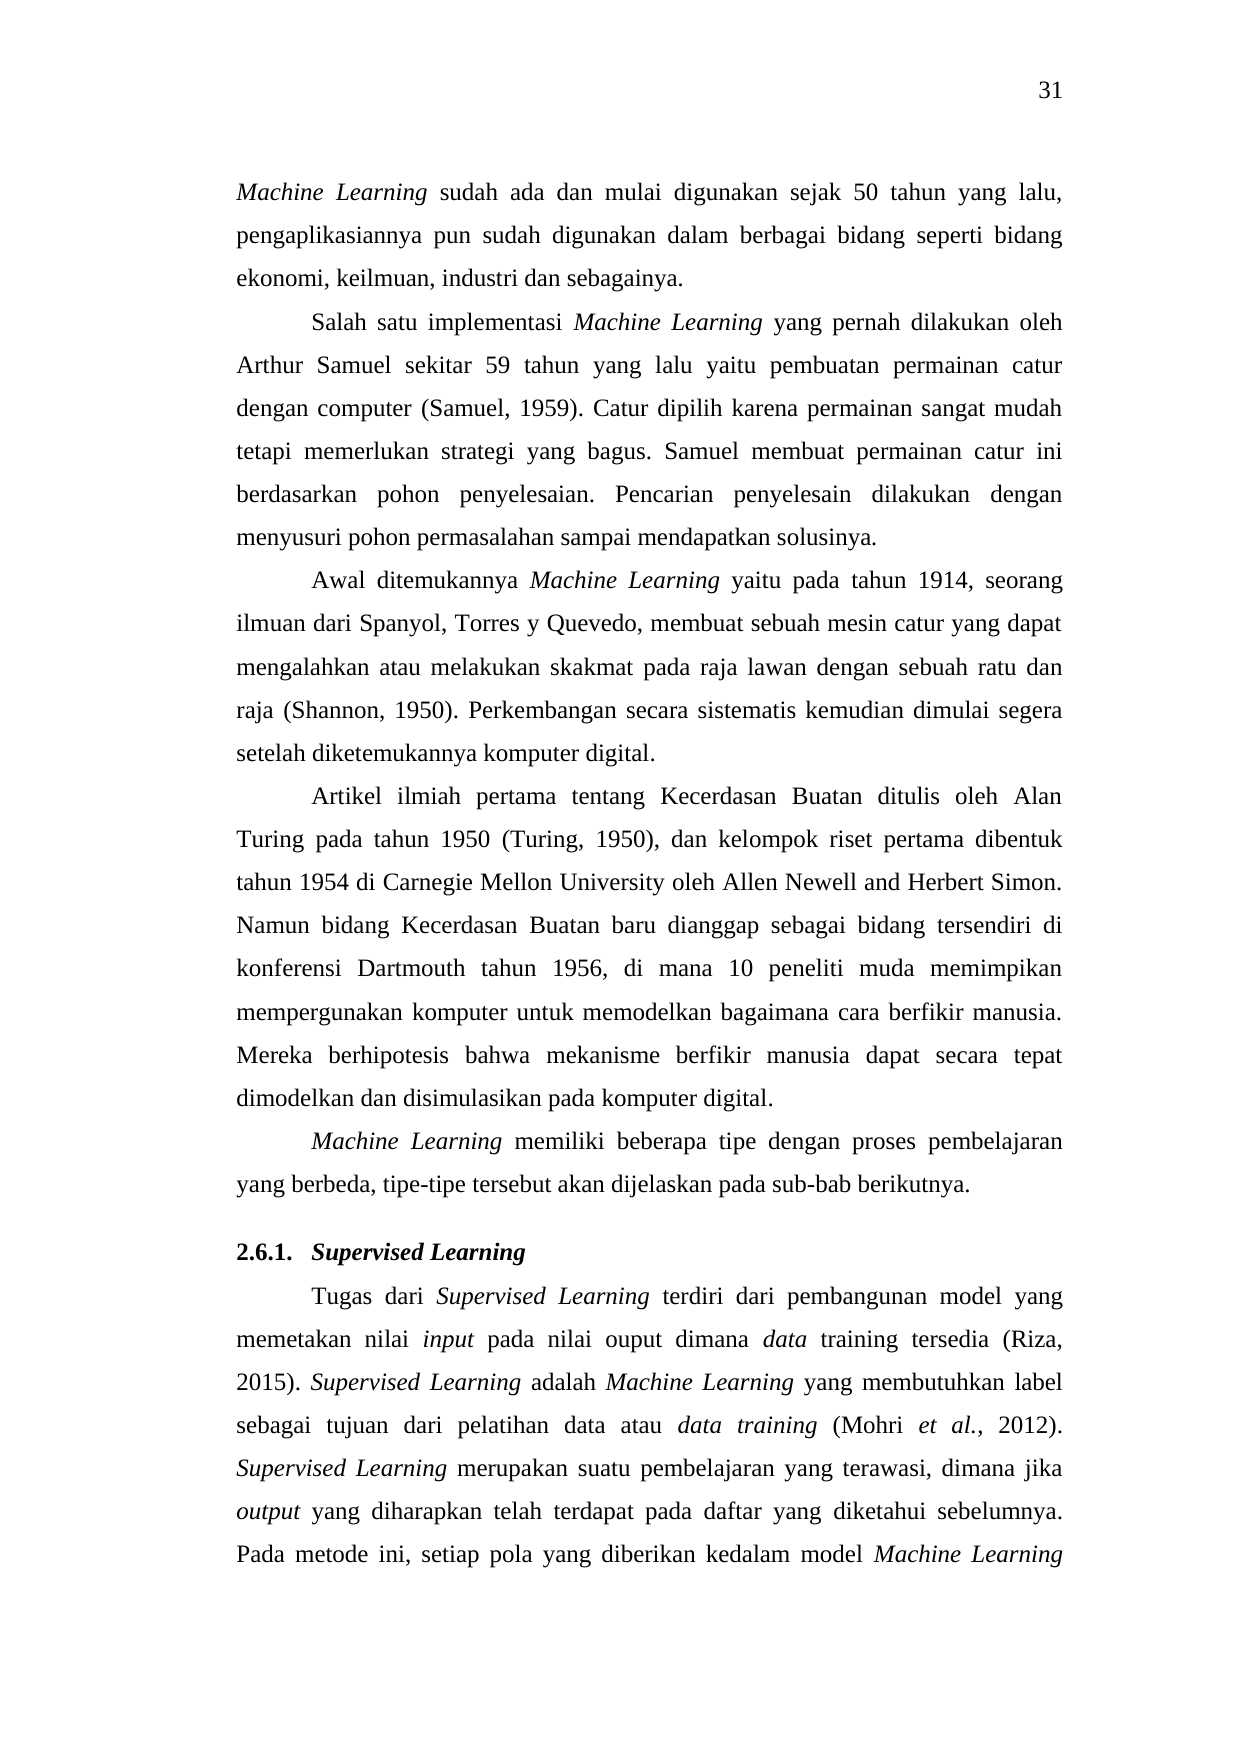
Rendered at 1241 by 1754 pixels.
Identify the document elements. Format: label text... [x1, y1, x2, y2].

subtitle Supervised Learning [236, 1237, 1063, 1266]
text Awal ditemukannya Machine Learning yaitu pada tahun 1914, seorang ilmuan dari Spanyol, Torres y Quevedo, membuat sebuah mesin catur yang dapat mengalahkan atau melakukan skakmat pada raja lawan dengan sebuah ratu dan raja (Shannon, 1950). Perkembangan secara sistematis kemudian dimulai segera setelah diketemukannya komputer digital. [236, 565, 1063, 767]
text Machine Learning memiliki beberapa tipe dengan proses pembelajaran yang berbeda, tipe-tipe tersebut akan dijelaskan pada sub-bab berikutnya. [236, 1126, 1063, 1198]
text Salah satu implementasi Machine Learning yang pernah dilakukan oleh Arthur Samuel sekitar 59 tahun yang lalu yaitu pembuatan permainan catur dengan computer (Samuel, 1959). Catur dipilih karena permainan sangat mudah tetapi memerlukan strategi yang bagus. Samuel membuat permainan catur ini berdasarkan pohon penyelesaian. Pencarian penyelesain dilakukan dengan menyusuri pohon permasalahan sampai mendapatkan solusinya. [236, 307, 1063, 551]
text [236, 1281, 1063, 1568]
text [236, 177, 1063, 292]
text Artikel ilmiah pertama tentang Kecerdasan Buatan ditulis oleh Alan Turing pada tahun 1950 (Turing, 1950), dan kelompok riset pertama dibentuk tahun 1954 di Carnegie Mellon University oleh Allen Newell and Herbert Simon. Namun bidang Kecerdasan Buatan baru dianggap sebagai bidang tersendiri di konferensi Dartmouth tahun 1956, di mana 10 peneliti muda memimpikan mempergunakan komputer untuk memodelkan bagaimana cara berfikir manusia. Mereka berhipotesis bahwa mekanisme berfikir manusia dapat secara tepat dimodelkan dan disimulasikan pada komputer digital. [236, 781, 1063, 1112]
